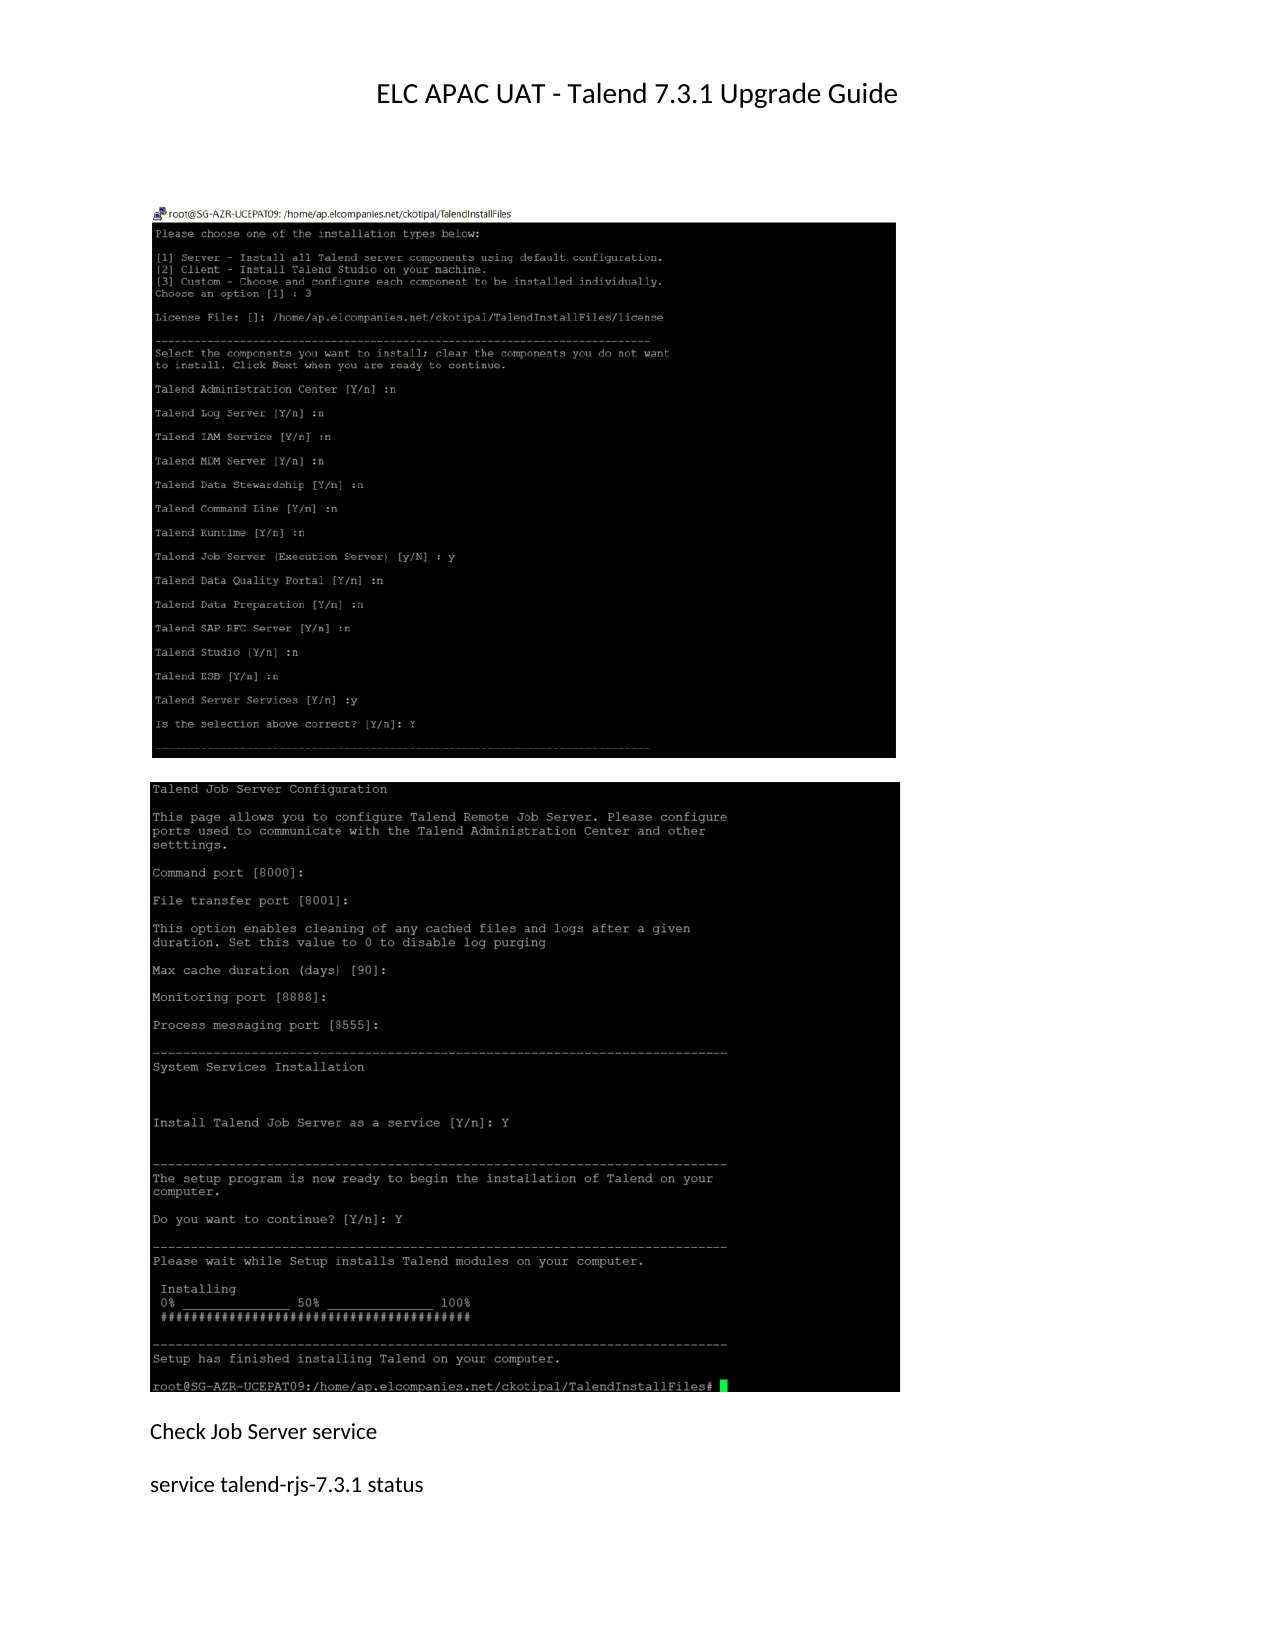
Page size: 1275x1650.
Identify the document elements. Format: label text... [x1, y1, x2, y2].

text service talend-rjs-7.3.1 status [150, 1470, 1125, 1498]
picture [150, 782, 901, 1392]
text Check Job Server service [150, 1417, 1125, 1445]
picture [150, 203, 901, 758]
